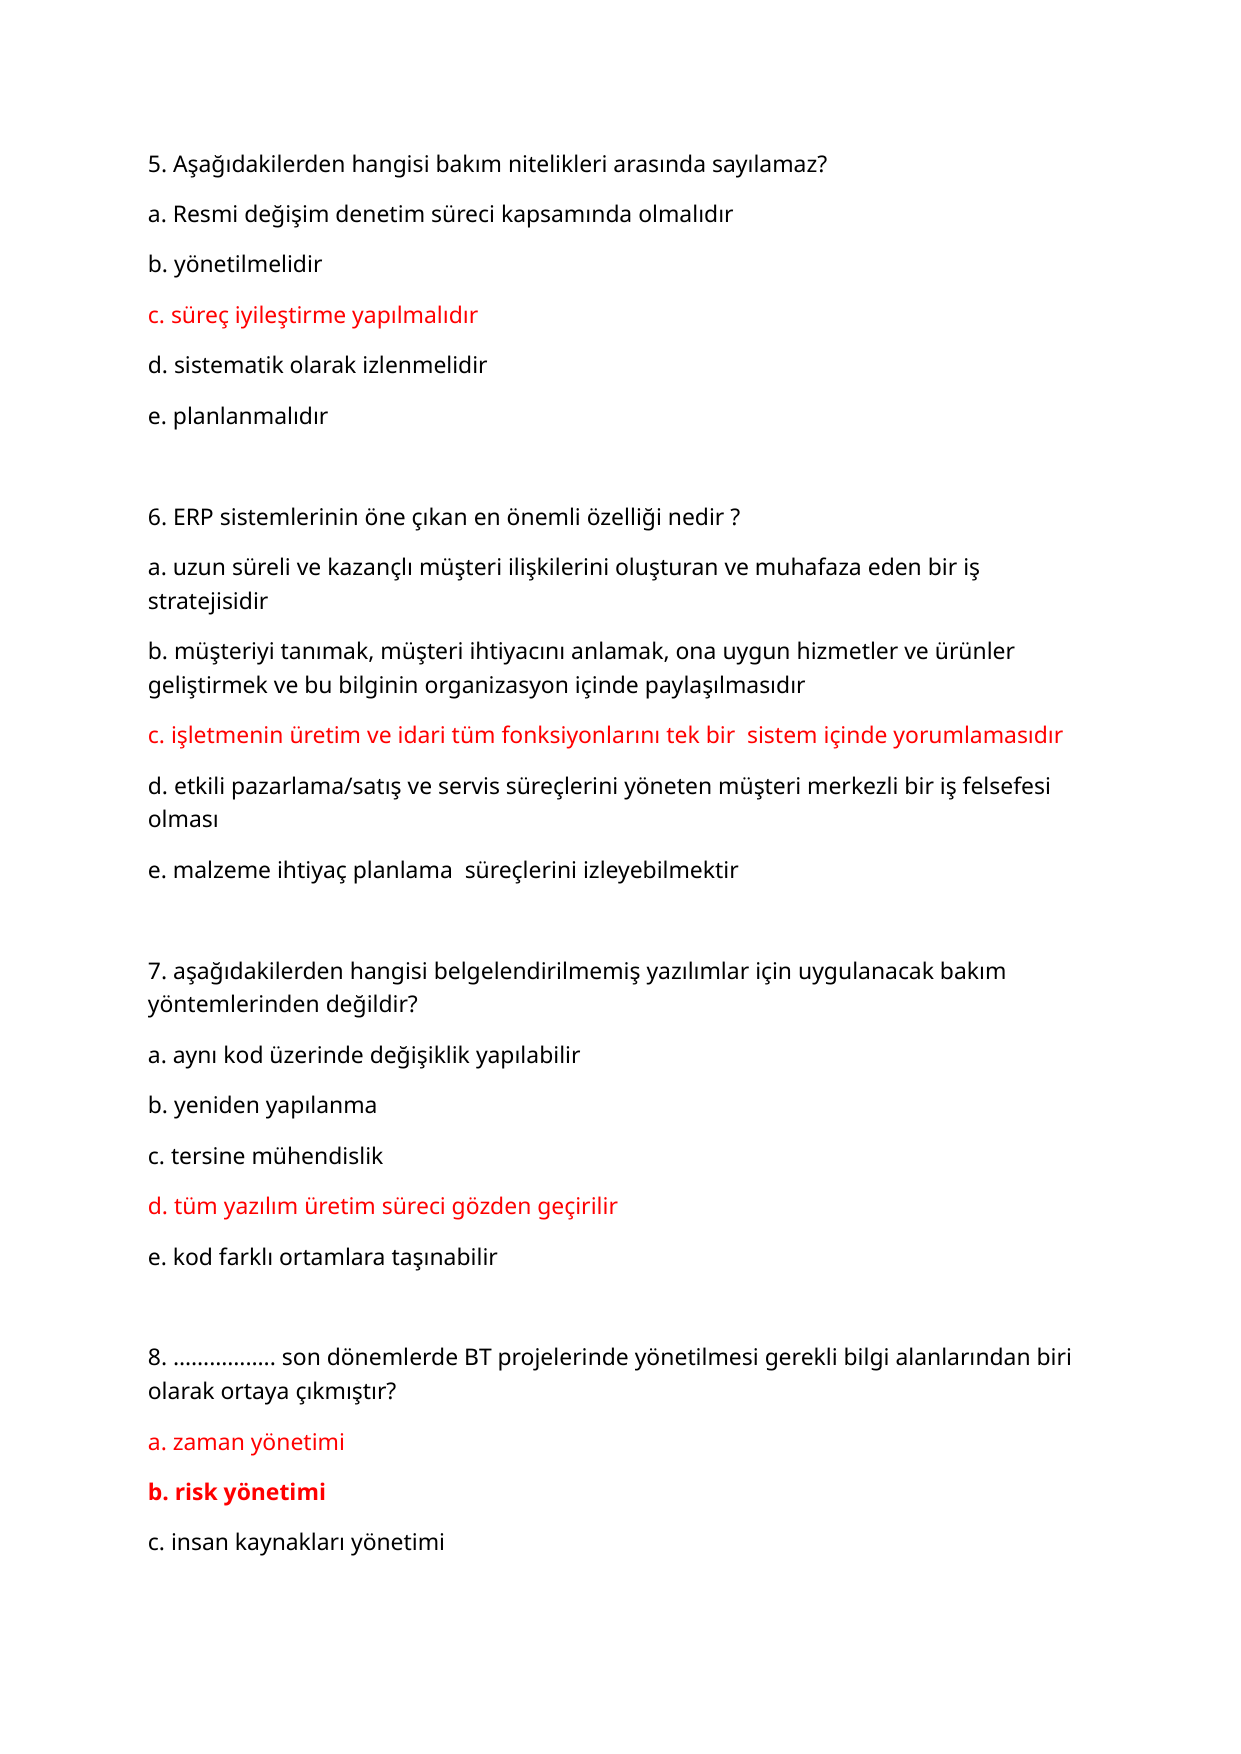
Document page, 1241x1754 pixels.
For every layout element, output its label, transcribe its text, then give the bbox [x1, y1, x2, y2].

text 6. ERP sistemlerinin öne çıkan en önemli özelliği nedir ? [148, 501, 1093, 532]
text e. planlanmalıdır [148, 400, 1093, 431]
text d. tüm yazılım üretim süreci gözden geçirilir [148, 1190, 1093, 1221]
text c. işletmenin üretim ve idari tüm fonksiyonlarını tek bir sistem içinde yorumlamasıdır [148, 719, 1093, 751]
text c. insan kaynakları yönetimi [148, 1526, 1093, 1558]
text b. müşteriyi tanımak, müşteri ihtiyacını anlamak, ona uygun hizmetler ve ürünler geliştirmek ve bu bilginin organizasyon içinde paylaşılmasıdır [148, 635, 1093, 700]
text c. tersine mühendislik [148, 1140, 1093, 1171]
text d. sistematik olarak izlenmelidir [148, 349, 1093, 381]
text 7. aşağıdakilerden hangisi belgelendirilmemiş yazılımlar için uygulanacak bakım yöntemlerinden değildir? [148, 955, 1093, 1020]
text b. yeniden yapılanma [148, 1089, 1093, 1121]
text a. zaman yönetimi [148, 1426, 1093, 1457]
text 8. …………….. son dönemlerde BT projelerinde yönetilmesi gerekli bilgi alanlarından biri olarak ortaya çıkmıştır? [148, 1341, 1093, 1406]
text b. risk yönetimi [148, 1476, 1093, 1507]
text a. aynı kod üzerinde değişiklik yapılabilir [148, 1039, 1093, 1070]
text a. uzun süreli ve kazançlı müşteri ilişkilerini oluşturan ve muhafaza eden bir iş stratejisidir [148, 551, 1093, 616]
text d. etkili pazarlama/satış ve servis süreçlerini yöneten müşteri merkezli bir iş felsefesi olması [148, 770, 1093, 835]
text a. Resmi değişim denetim süreci kapsamında olmalıdır [148, 198, 1093, 229]
text c. süreç iyileştirme yapılmalıdır [148, 299, 1093, 330]
text 5. Aşağıdakilerden hangisi bakım nitelikleri arasında sayılamaz? [148, 148, 1093, 179]
text b. yönetilmelidir [148, 248, 1093, 280]
text e. malzeme ihtiyaç planlama süreçlerini izleyebilmektir [148, 854, 1093, 885]
text e. kod farklı ortamlara taşınabilir [148, 1241, 1093, 1272]
